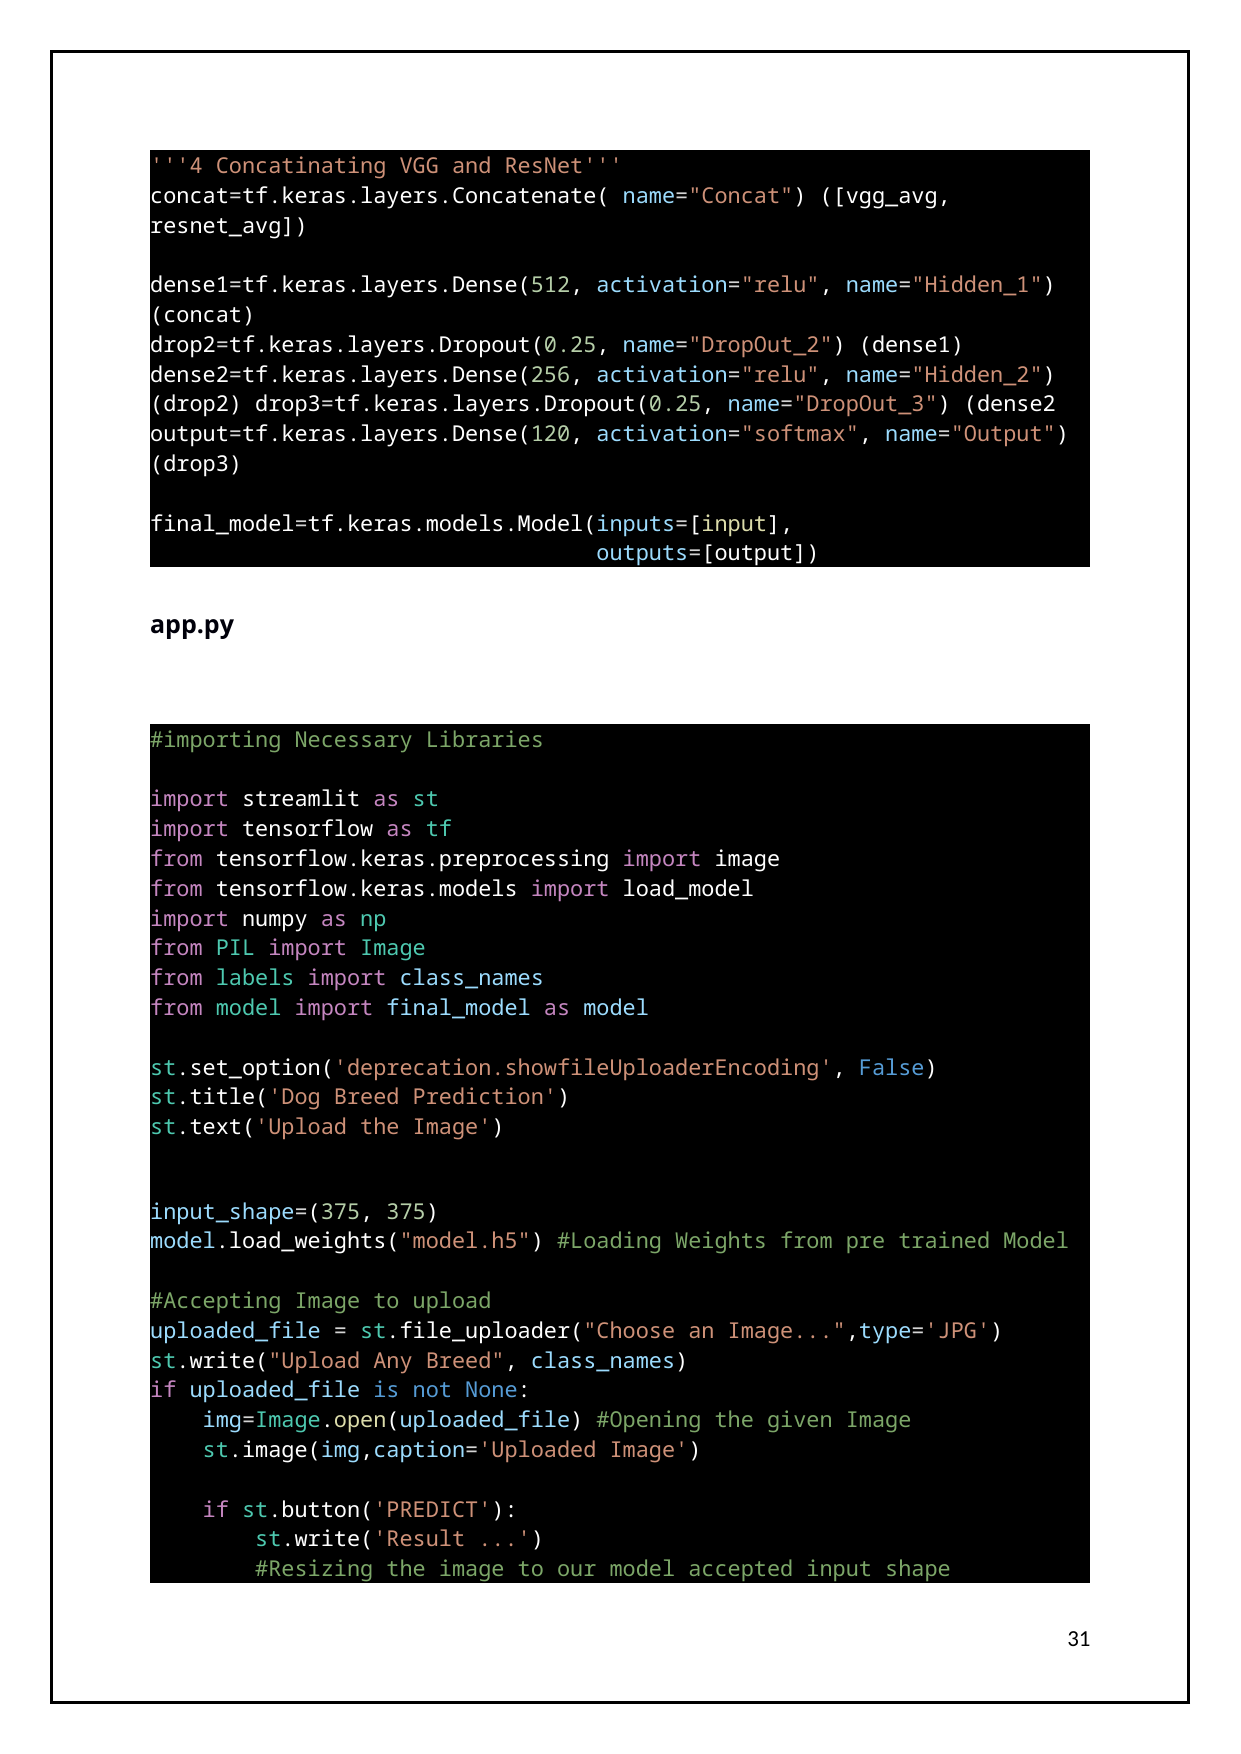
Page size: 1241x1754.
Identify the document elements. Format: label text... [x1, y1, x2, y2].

text st.title('Dog Breed Prediction') [150, 1081, 1090, 1111]
text '''4 Concatinating VGG and ResNet''' [150, 150, 1090, 180]
text from tensorflow.keras.models import load_model [150, 873, 1090, 902]
text if uploaded_file is not None: [150, 1374, 1090, 1404]
text import tensorflow as tf [150, 813, 1090, 843]
text #Resizing the image to our model accepted input shape [150, 1553, 1090, 1583]
text concat=tf.keras.layers.Concatenate( name="Concat") ([vgg_avg, resnet_avg]) [150, 180, 1090, 239]
text drop2=tf.keras.layers.Dropout(0.25, name="DropOut_2") (dense1) [150, 329, 1090, 358]
text if st.button('PREDICT'): [150, 1493, 1090, 1523]
text import numpy as np [150, 902, 1090, 932]
text img=Image.open(uploaded_file) #Opening the given Image [150, 1404, 1090, 1434]
text st.write('Result ...') [150, 1523, 1090, 1553]
text outputs=[output]) [150, 537, 1090, 567]
text from labels import class_names [150, 962, 1090, 992]
text uploaded_file = st.file_uploader("Choose an Image...",type='JPG') [150, 1315, 1090, 1344]
text #importing Necessary Libraries [150, 724, 1090, 753]
text st.text('Upload the Image') [150, 1111, 1090, 1141]
text import streamlit as st [150, 783, 1090, 813]
text from tensorflow.keras.preprocessing import image [150, 843, 1090, 873]
text output=tf.keras.layers.Dense(120, activation="softmax", name="Output") (drop3) [150, 418, 1090, 478]
text #Accepting Image to upload [150, 1285, 1090, 1315]
text app.py [150, 606, 1090, 640]
text st.image(img,caption='Uploaded Image') [150, 1434, 1090, 1464]
text from model import final_model as model [150, 992, 1090, 1022]
text st.write("Upload Any Breed", class_names) [150, 1344, 1090, 1374]
text dense1=tf.keras.layers.Dense(512, activation="relu", name="Hidden_1") (concat) [150, 269, 1090, 329]
text from PIL import Image [150, 932, 1090, 962]
text input_shape=(375, 375) [150, 1196, 1090, 1225]
text dense2=tf.keras.layers.Dense(256, activation="relu", name="Hidden_2") (drop2) drop3=tf.keras.layers.Dropout(0.25, name="DropOut_3") (dense2 [150, 358, 1090, 418]
text st.set_option('deprecation.showfileUploaderEncoding', False) [150, 1051, 1090, 1081]
text final_model=tf.keras.models.Model(inputs=[input], [150, 507, 1090, 537]
text model.load_weights("model.h5") #Loading Weights from pre trained Model [150, 1225, 1090, 1255]
